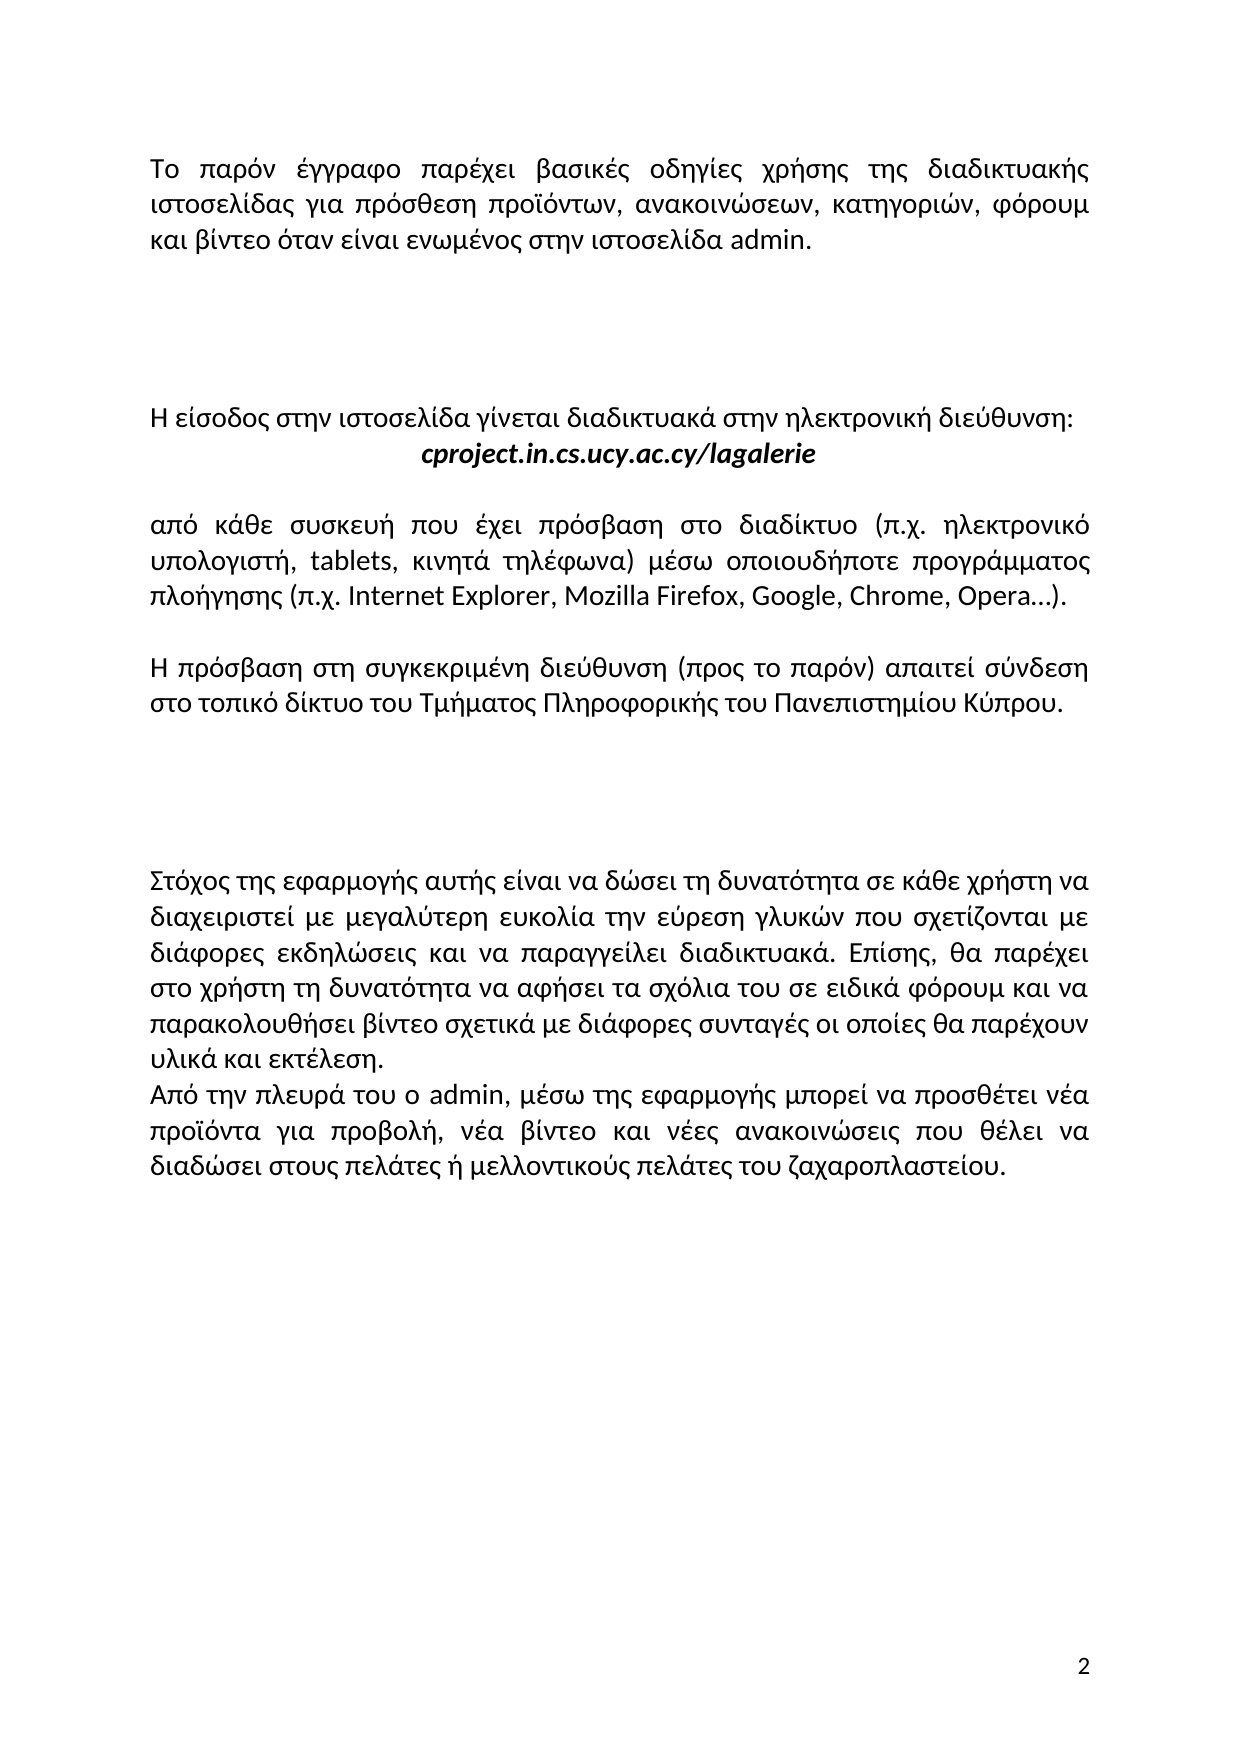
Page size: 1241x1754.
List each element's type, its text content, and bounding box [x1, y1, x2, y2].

text Από την πλευρά του ο admin, μέσω της εφαρμογής μπορεί να προσθέτει νέα προϊόντα για προβολή, νέα βίντεο και νέες ανακοινώσεις που θέλει να διαδώσει στους πελάτες ή μελλοντικούς πελάτες του ζαχαροπλαστείου. [150, 1076, 1090, 1183]
text cproject.in.cs.ucy.ac.cy/lagalerie [150, 435, 1090, 471]
text από κάθε συσκευή που έχει πρόσβαση στο διαδίκτυο (π.χ. ηλεκτρονικό υπολογιστή, tablets, κινητά τηλέφωνα) μέσω οποιουδήποτε προγράμματος πλοήγησης (π.χ. Internet Explorer, Mozilla Firefox, Google, Chrome, Opera…). [150, 506, 1090, 613]
text Το παρόν έγγραφο παρέχει βασικές οδηγίες χρήσης της διαδικτυακής ιστοσελίδας για πρόσθεση προϊόντων, ανακοινώσεων, κατηγοριών, φόρουμ και βίντεο όταν είναι ενωμένος στην ιστοσελίδα admin. [150, 150, 1090, 257]
text Η πρόσβαση στη συγκεκριμένη διεύθυνση (προς το παρόν) απαιτεί σύνδεση στο τοπικό δίκτυο του Τμήματος Πληροφορικής του Πανεπιστημίου Κύπρου. [150, 649, 1090, 720]
text Η είσοδος στην ιστοσελίδα γίνεται διαδικτυακά στην ηλεκτρονική διεύθυνση: [150, 399, 1090, 435]
text Στόχος της εφαρμογής αυτής είναι να δώσει τη δυνατότητα σε κάθε χρήστη να διαχειριστεί με μεγαλύτερη ευκολία την εύρεση γλυκών που σχετίζονται με διάφορες εκδηλώσεις και να παραγγείλει διαδικτυακά. Επίσης, θα παρέχει στο χρήστη τη δυνατότητα να αφήσει τα σχόλια του σε ειδικά φόρουμ και να παρακολουθήσει βίντεο σχετικά με διάφορες συνταγές οι οποίες θα παρέχουν υλικά και εκτέλεση. [150, 862, 1090, 1076]
